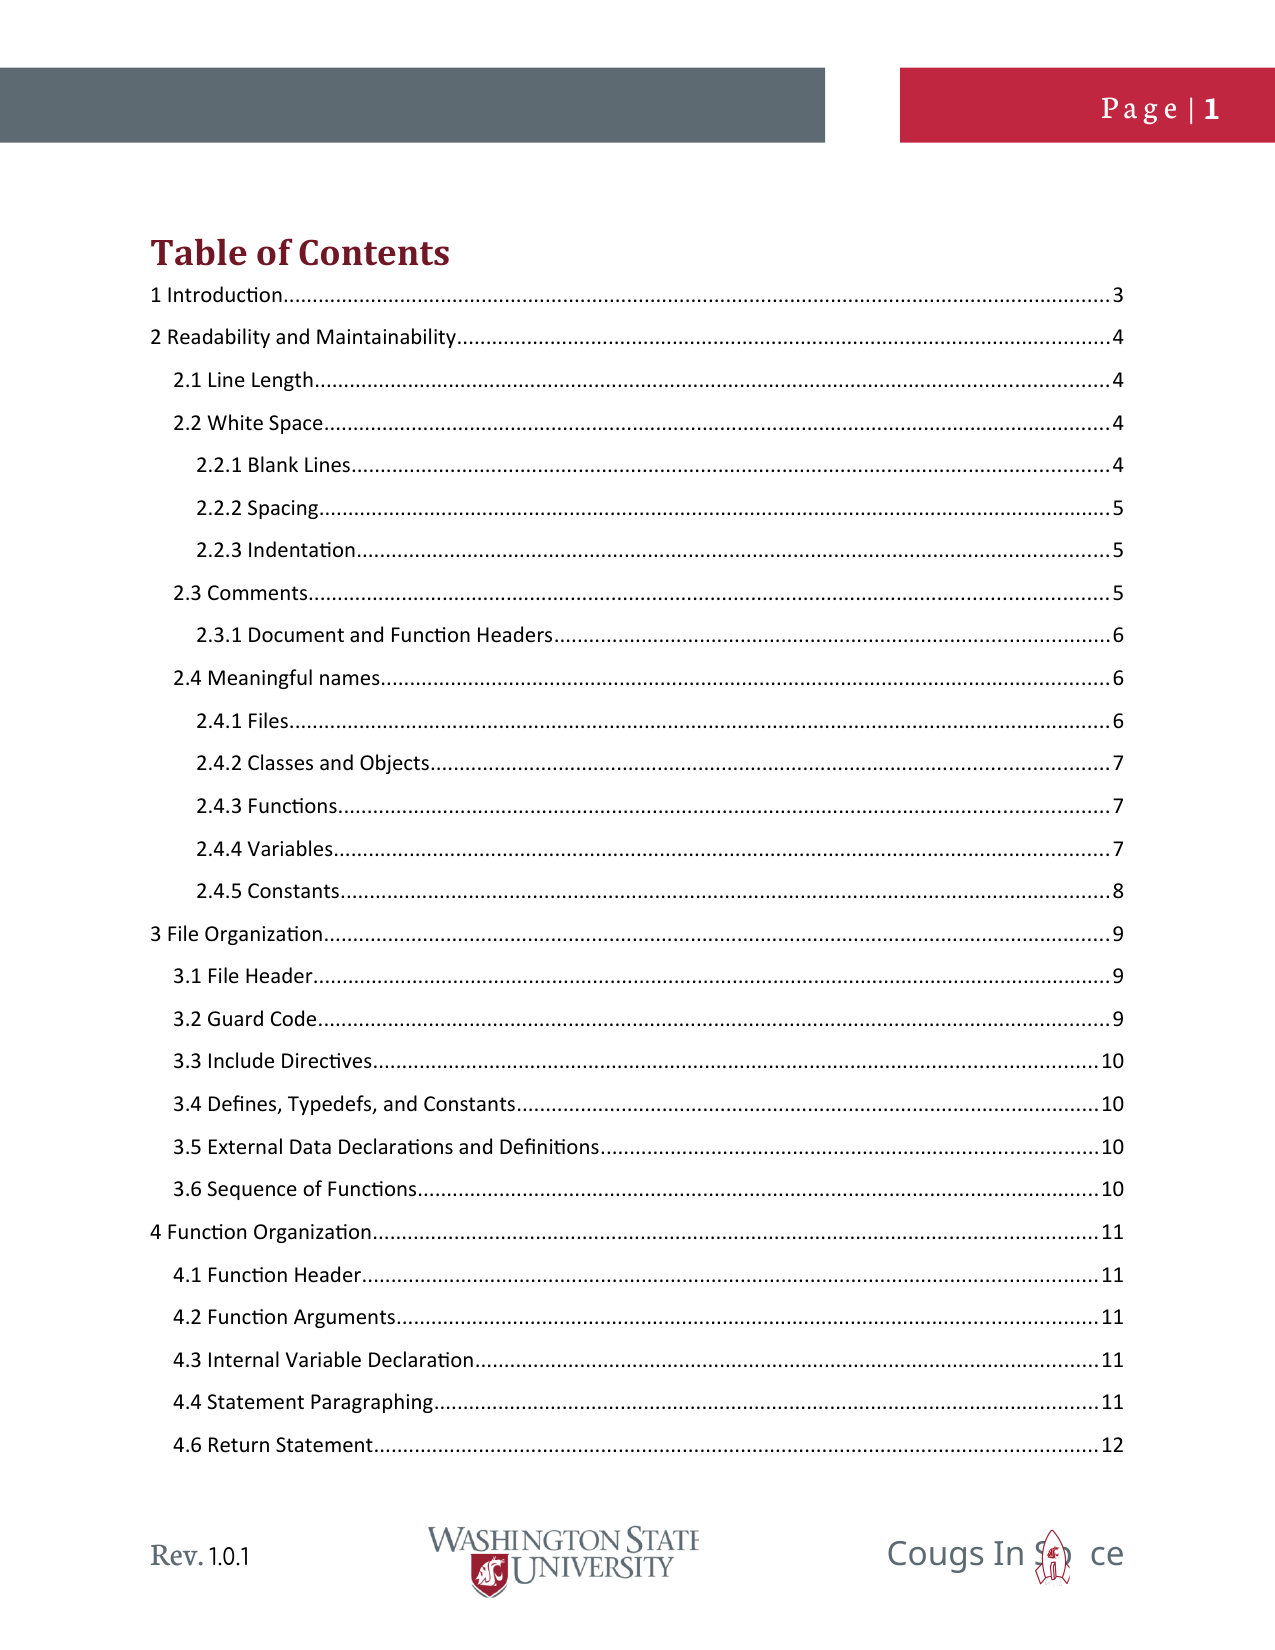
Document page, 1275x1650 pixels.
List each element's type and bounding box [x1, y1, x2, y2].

picture [1035, 1529, 1070, 1586]
picture [426, 1525, 699, 1597]
